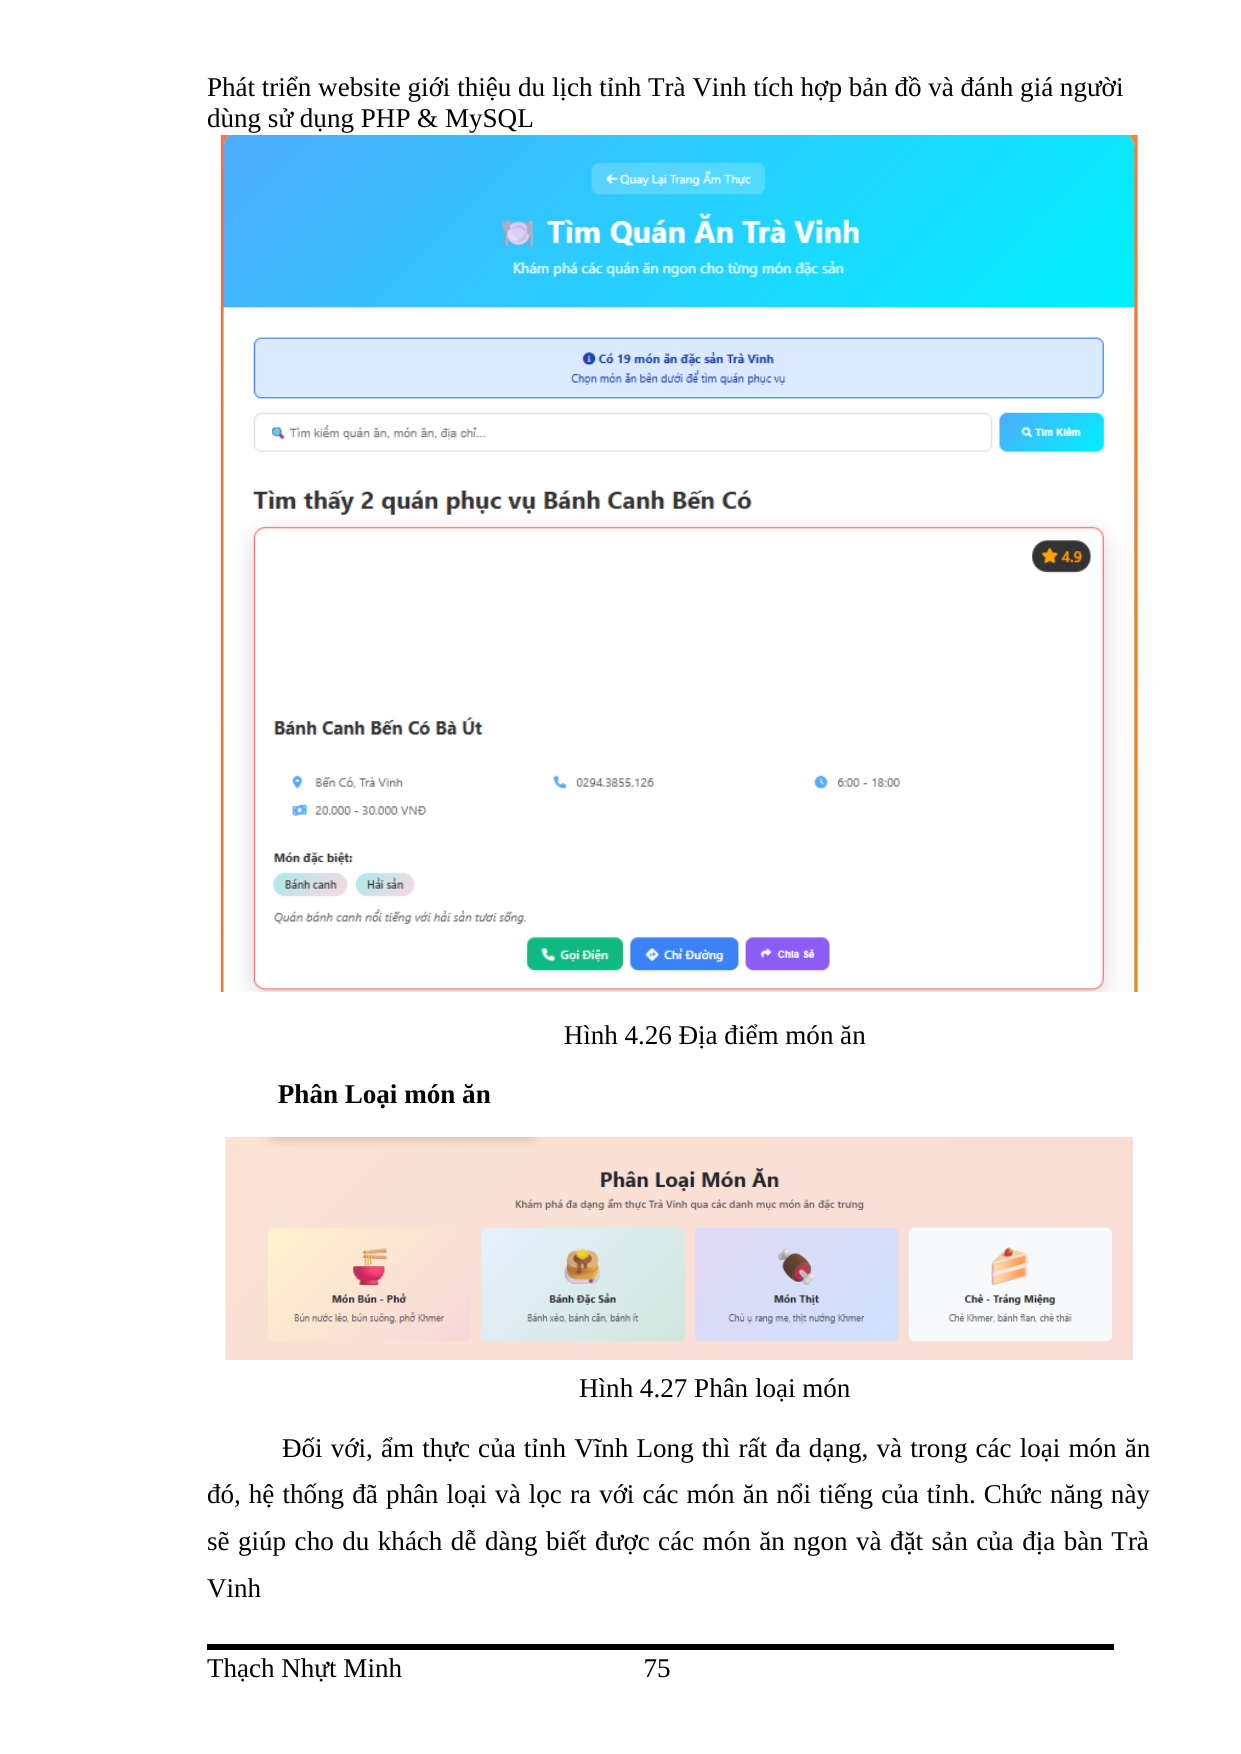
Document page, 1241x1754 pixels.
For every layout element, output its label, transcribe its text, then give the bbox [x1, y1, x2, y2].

text Phân Loại món ăn [207, 1079, 1152, 1110]
text Đối với, ẩm thực của tỉnh Vĩnh Long thì rất đa dạng, và trong các loại món ăn đó, hệ thống đã phân loại và lọc ra với các món ăn nổi tiếng của tỉnh. Chức năng này sẽ giúp cho du khách dễ dàng biết được các món ăn ngon và đặt sản của địa bàn Trà Vinh [207, 1432, 1152, 1603]
picture [220, 135, 1138, 992]
picture [225, 1137, 1133, 1360]
text Hình 4.26 Địa điểm món ăn [207, 1019, 1152, 1051]
text Hình 4.27 Phân loại món [207, 1372, 1152, 1404]
